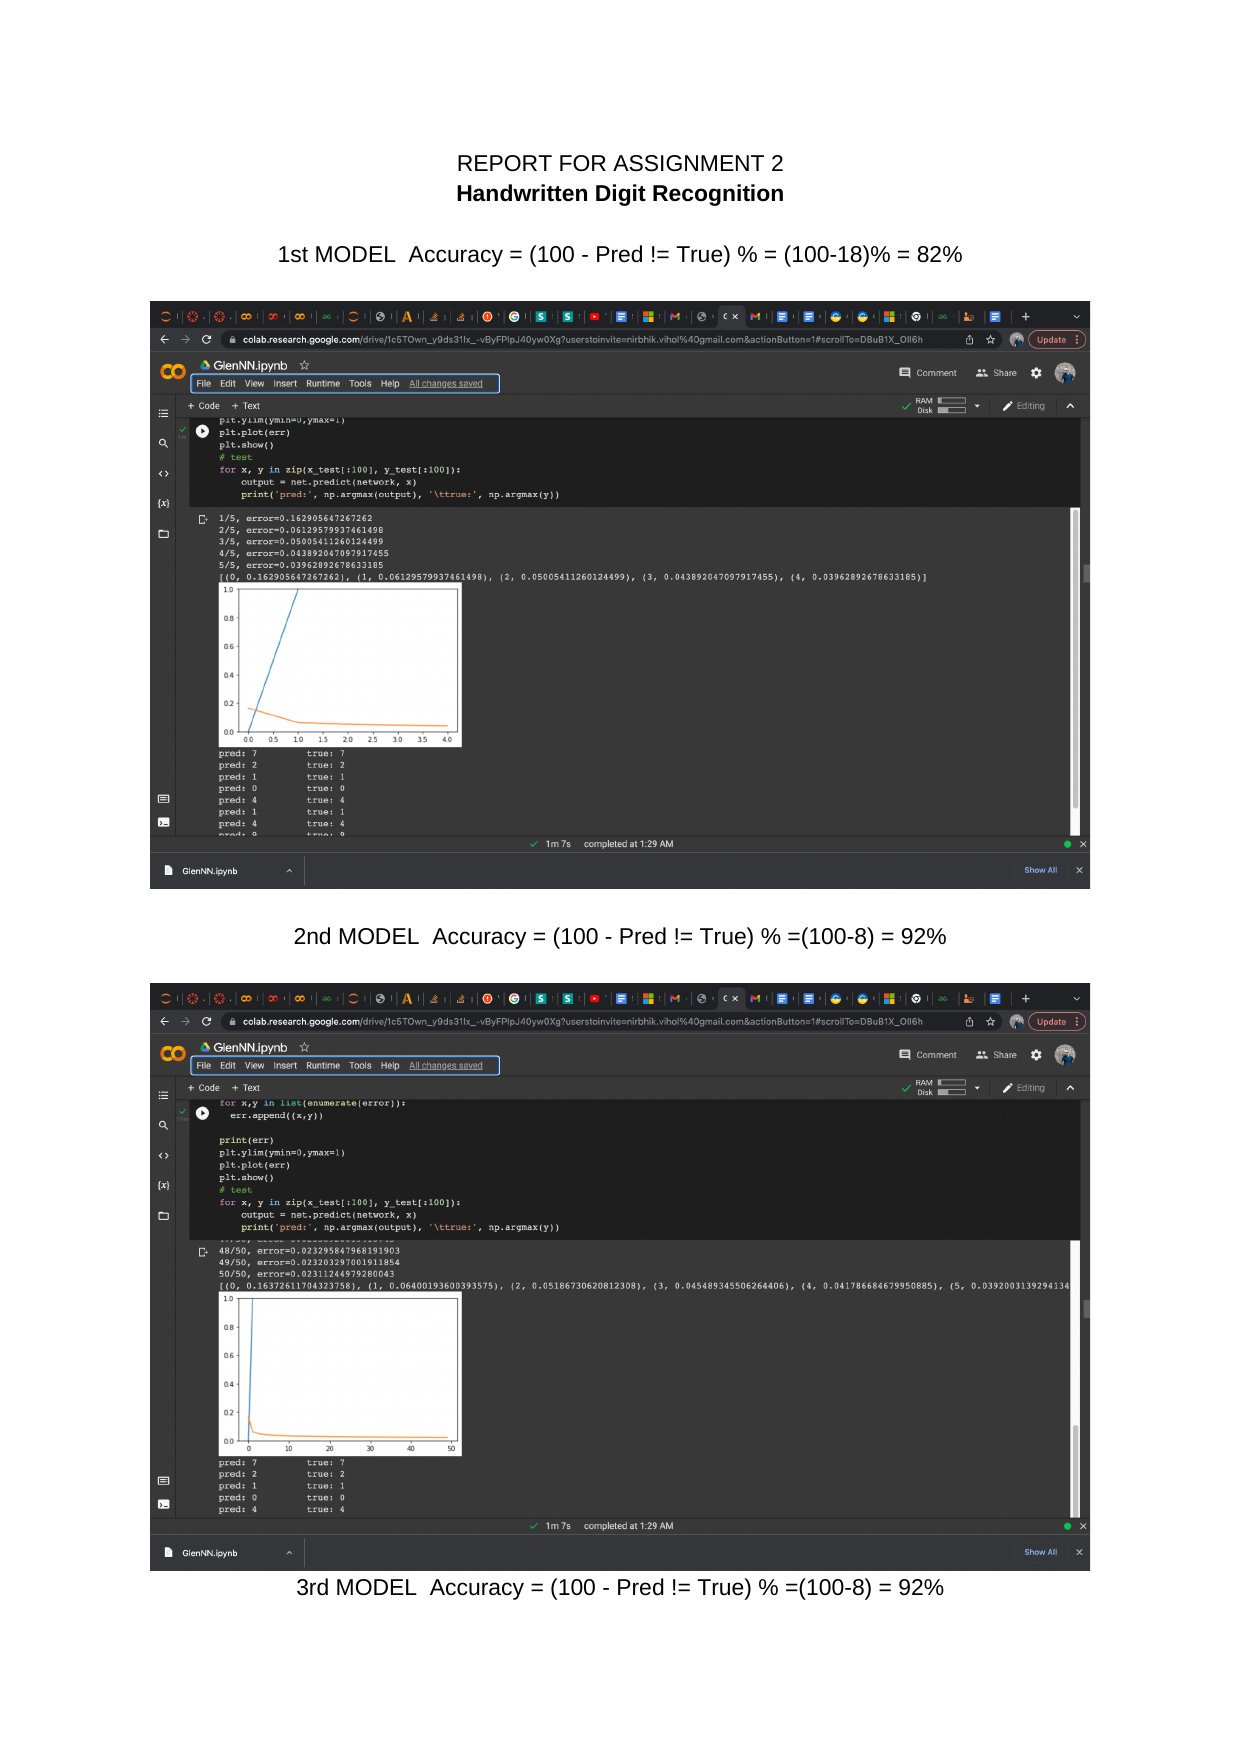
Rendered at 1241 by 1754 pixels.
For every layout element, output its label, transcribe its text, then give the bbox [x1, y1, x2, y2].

text 2nd MODEL Accuracy = (100 - Pred != True) % =(100-8) = 92% [150, 923, 1090, 949]
picture [150, 983, 1091, 1571]
text Handwritten Digit Recognition [150, 180, 1090, 207]
text REPORT FOR ASSIGNMENT 2 [150, 150, 1090, 176]
text 1st MODEL Accuracy = (100 - Pred != True) % = (100-18)% = 82% [150, 241, 1090, 267]
text 3rd MODEL Accuracy = (100 - Pred != True) % =(100-8) = 92% [150, 1574, 1090, 1601]
picture [150, 301, 1091, 889]
